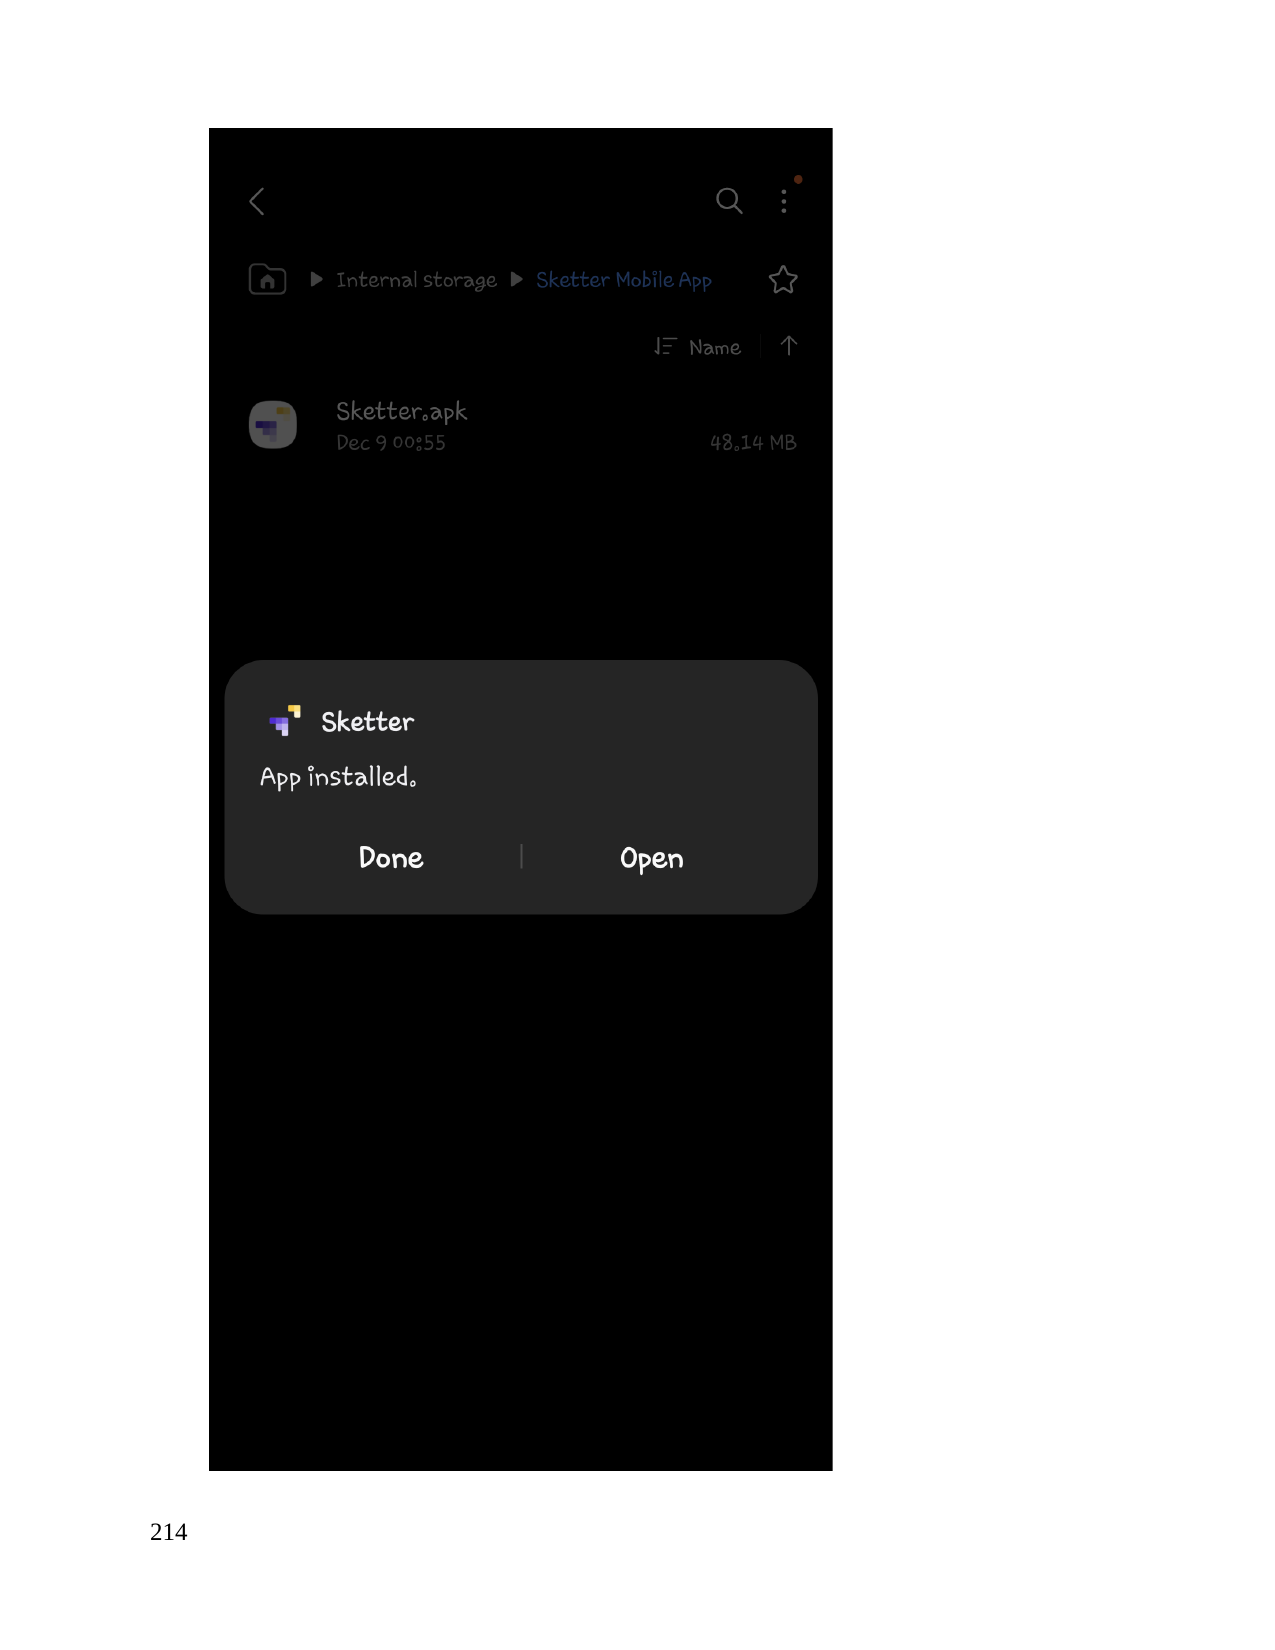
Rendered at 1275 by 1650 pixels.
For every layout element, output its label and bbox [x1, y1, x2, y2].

picture [209, 128, 833, 1471]
